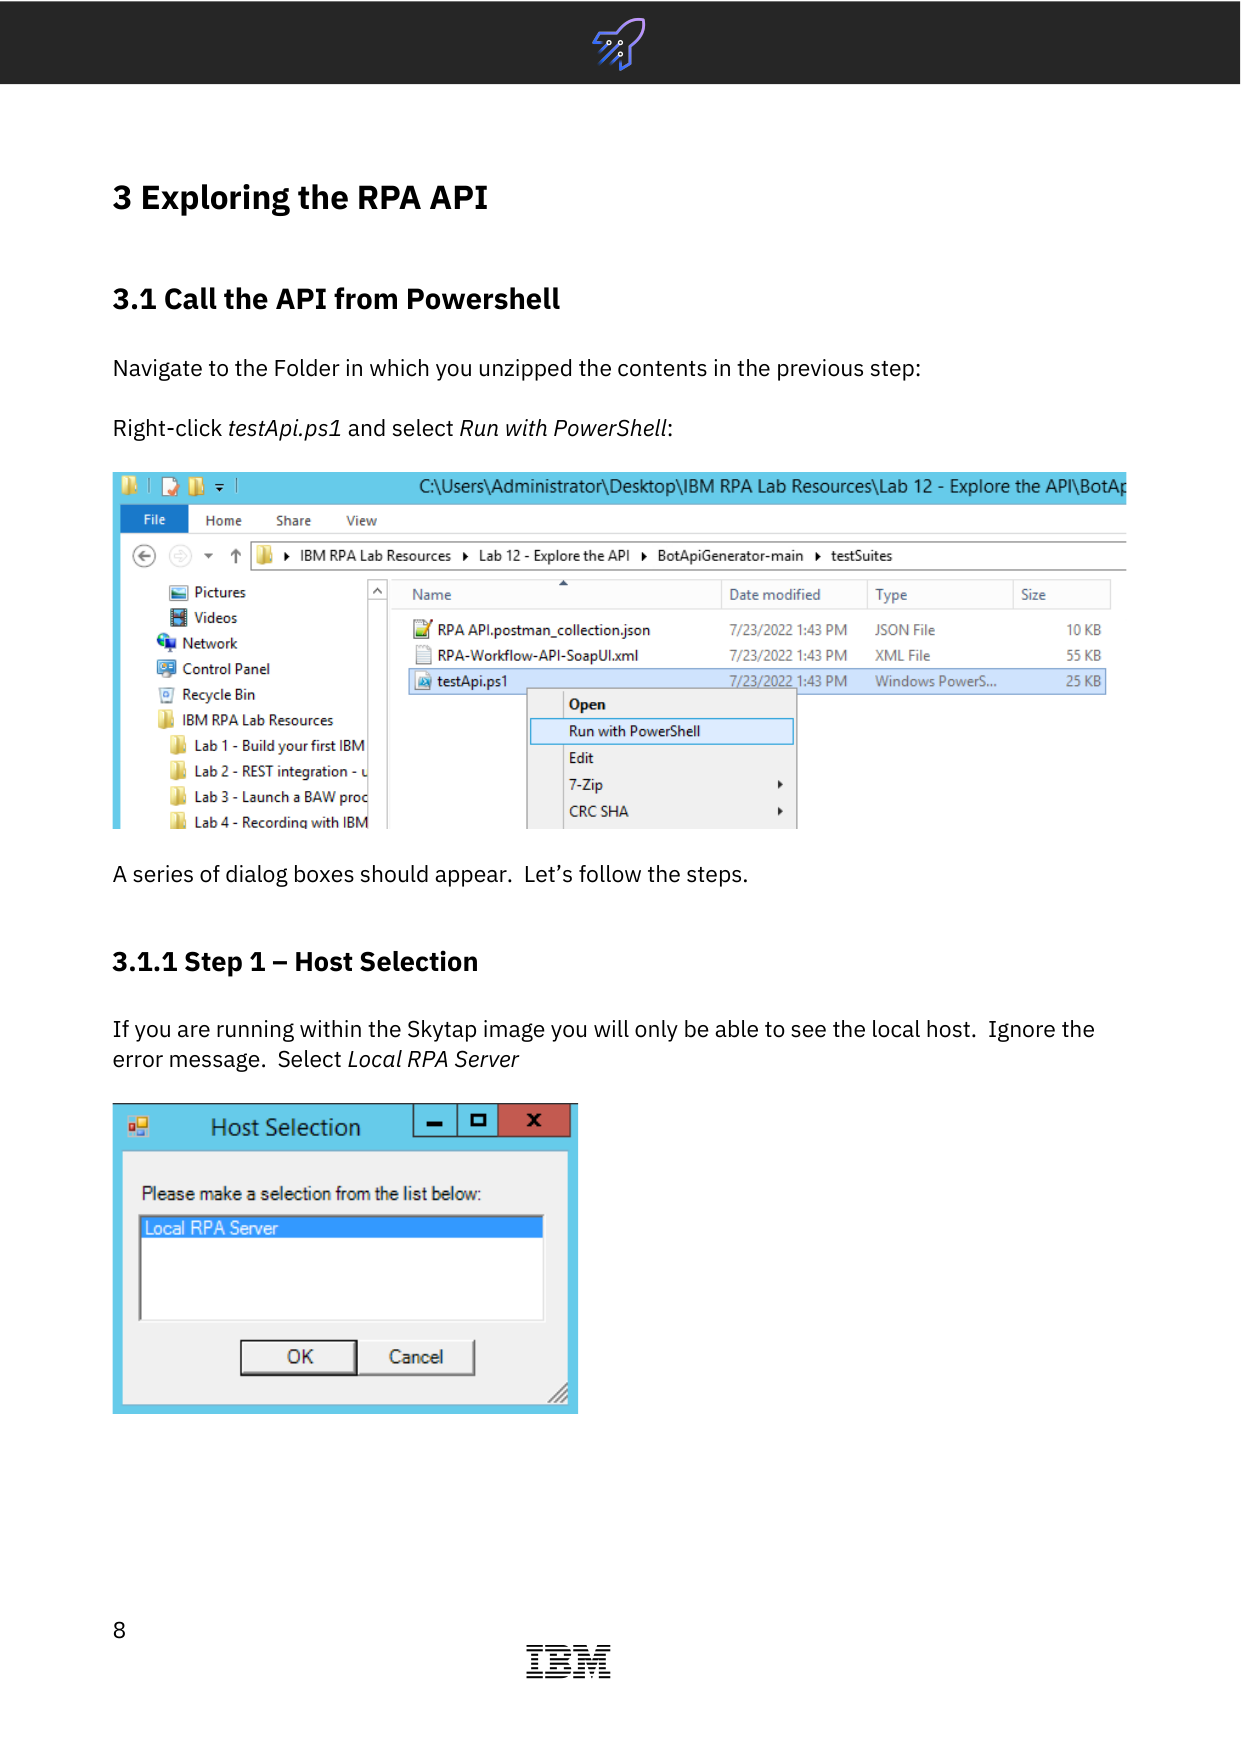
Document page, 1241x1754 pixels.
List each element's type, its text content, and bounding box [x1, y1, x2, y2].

subtitle Step 1 – Host Selection [112, 943, 1128, 978]
text Navigate to the Folder in which you unzipped the contents in the previous step: [112, 353, 1128, 383]
picture [526, 1645, 611, 1679]
picture [588, 14, 649, 75]
text Right-click testApi.ps1 and select Run with PowerShell: [112, 413, 1128, 443]
text A series of dialog boxes should appear. Let’s follow the steps. [112, 858, 1128, 888]
text If you are running within the Skytap image you will only be able to see the local host. Ignore the error message. Select Local RPA Server [112, 1014, 1128, 1074]
picture [112, 1103, 579, 1414]
subtitle Call the API from Powershell [112, 279, 1128, 317]
subtitle Exploring the RPA API [112, 175, 1128, 218]
picture [112, 472, 1127, 829]
